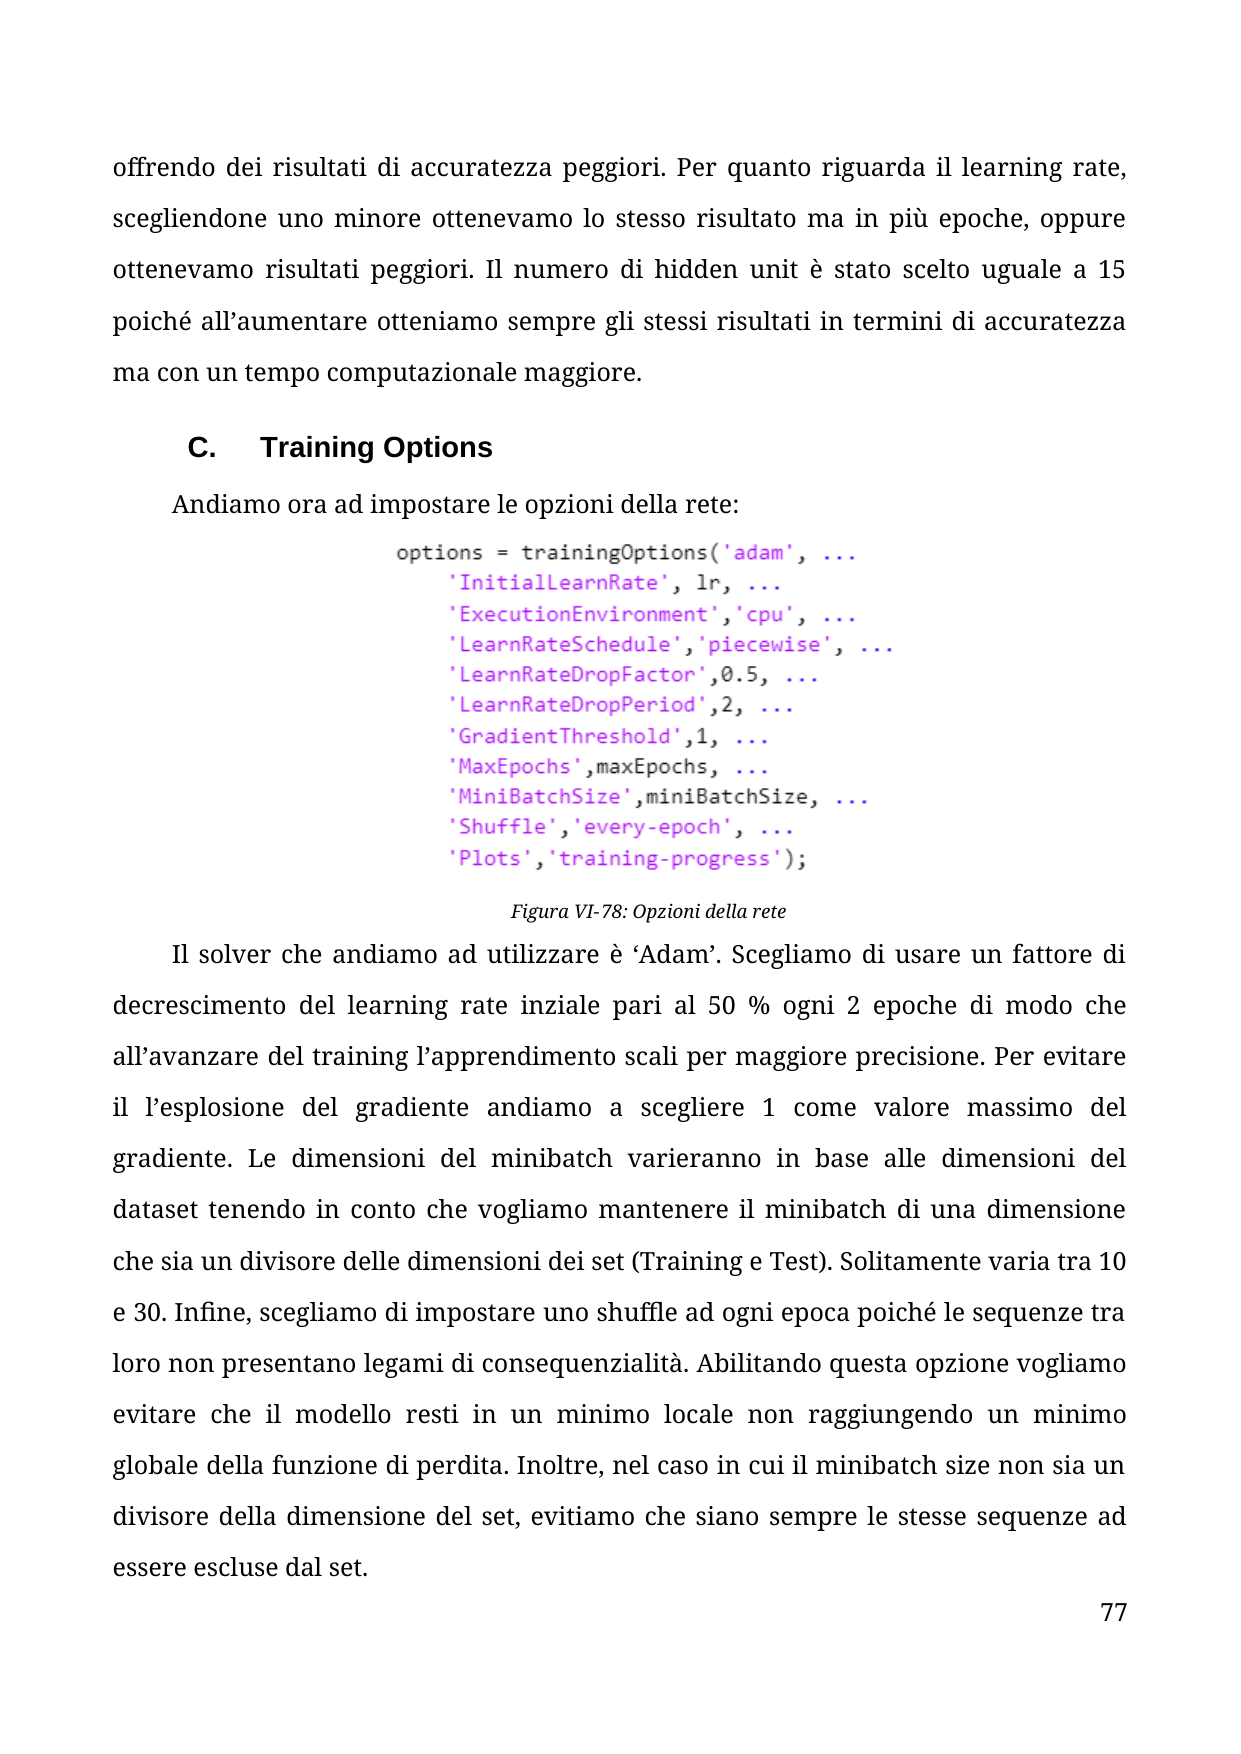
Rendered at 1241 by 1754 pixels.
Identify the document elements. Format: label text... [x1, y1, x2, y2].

text Il solver che andiamo ad utilizzare è ‘Adam’. Scegliamo di usare un fattore di decrescimento del learning rate inziale pari al 50 % ogni 2 epoche di modo che all’avanzare del training l’apprendimento scali per maggiore precisione. Per evitare il l’esplosione del gradiente andiamo a scegliere 1 come valore massimo del gradiente. Le dimensioni del minibatch varieranno in base alle dimensioni del dataset tenendo in conto che vogliamo mantenere il minibatch di una dimensione che sia un divisore delle dimensioni dei set (Training e Test). Solitamente varia tra 10 e 30. Infine, scegliamo di impostare uno shuffle ad ogni epoca poiché le sequenze tra loro non presentano legami di consequenzialità. Abilitando questa opzione vogliamo evitare che il modello resti in un minimo locale non raggiungendo un minimo globale della funzione di perdita. Inoltre, nel caso in cui il minibatch size non sia un divisore della dimensione del set, evitiamo che siano sempre le stesse sequenze ad essere escluse dal set. [112, 937, 1128, 1583]
text Andiamo ora ad impostare le opzioni della rete: [112, 487, 1128, 521]
picture [383, 537, 916, 882]
subtitle Training Options [187, 430, 1128, 464]
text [112, 150, 1128, 388]
